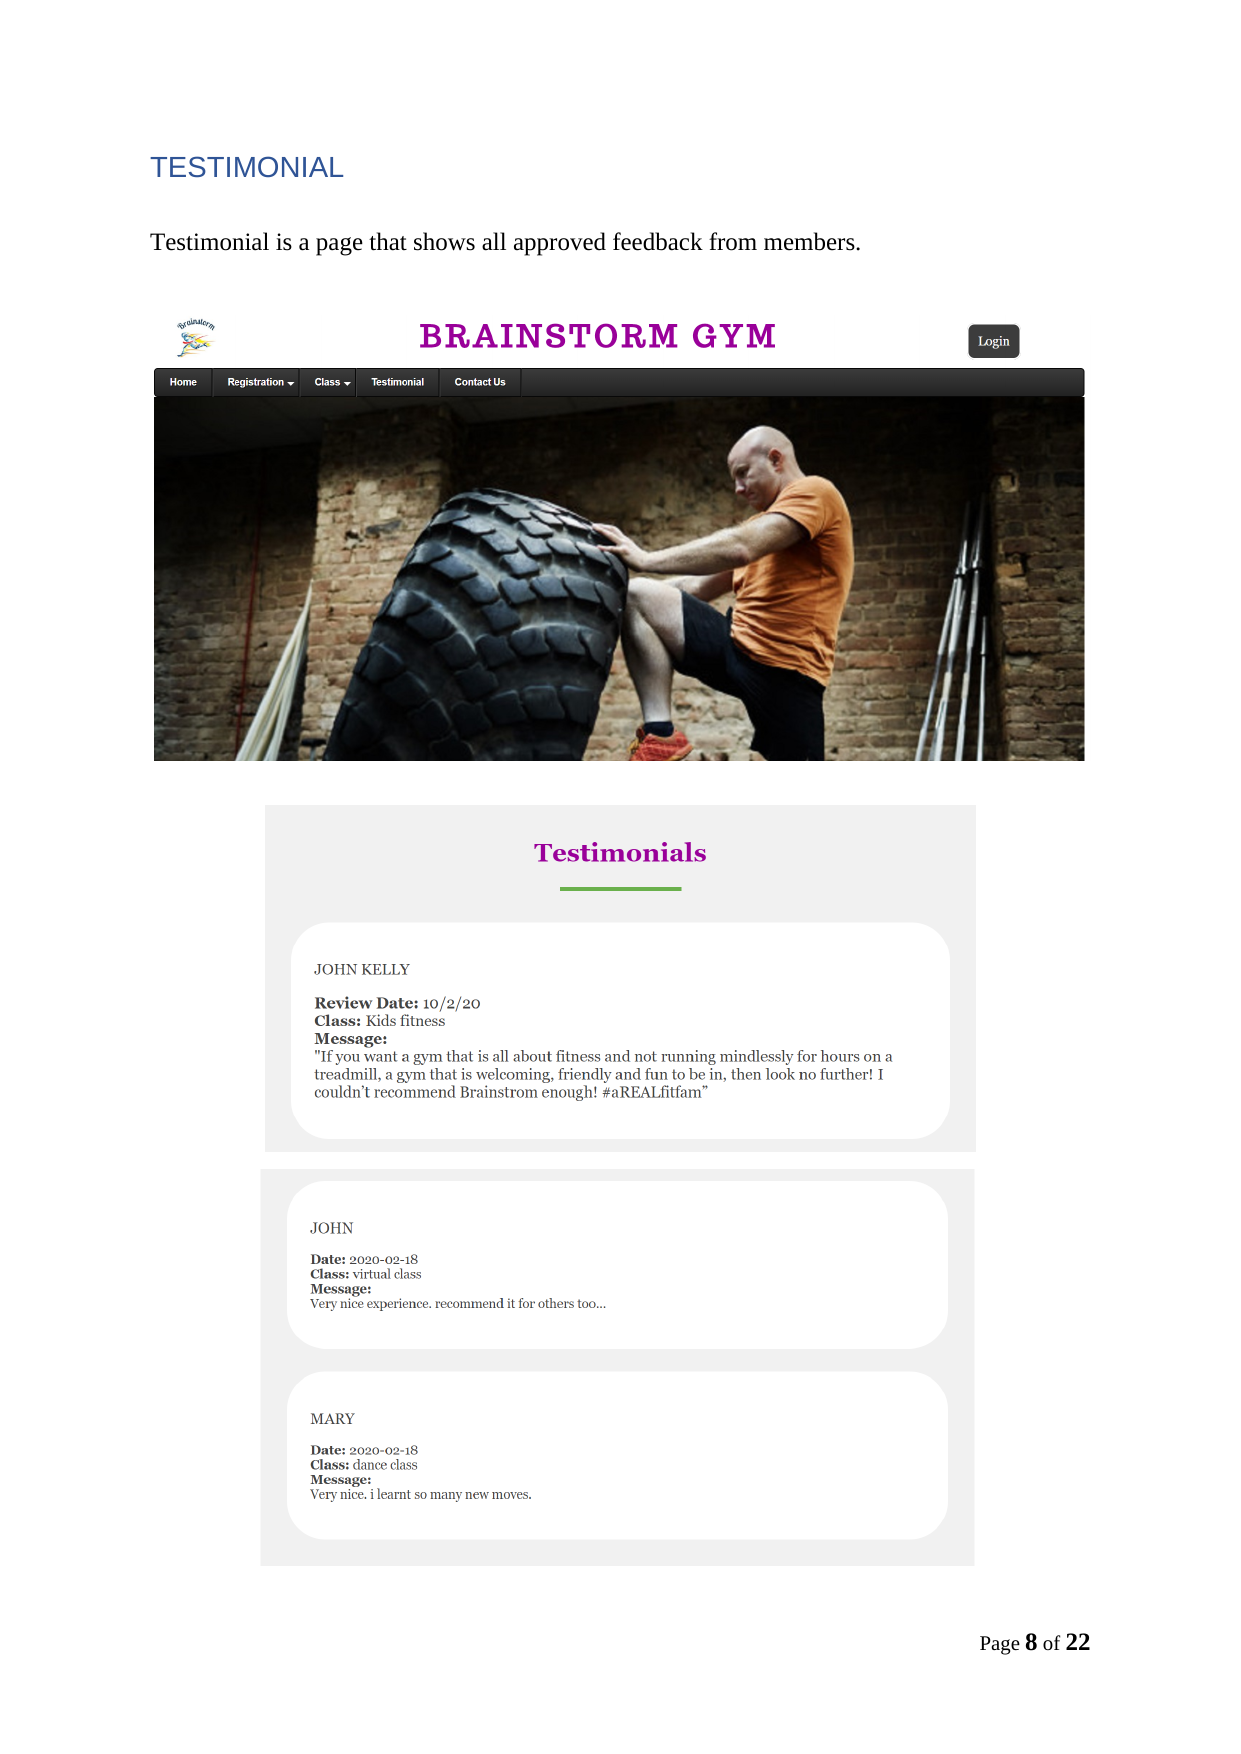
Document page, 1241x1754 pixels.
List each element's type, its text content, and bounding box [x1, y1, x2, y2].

text Testimonial is a page that shows all approved feedback from members. [150, 227, 1090, 256]
picture [150, 778, 1091, 1152]
picture [150, 315, 1091, 761]
picture [150, 1169, 1091, 1587]
subtitle TESTIMONIAL [150, 150, 1090, 183]
